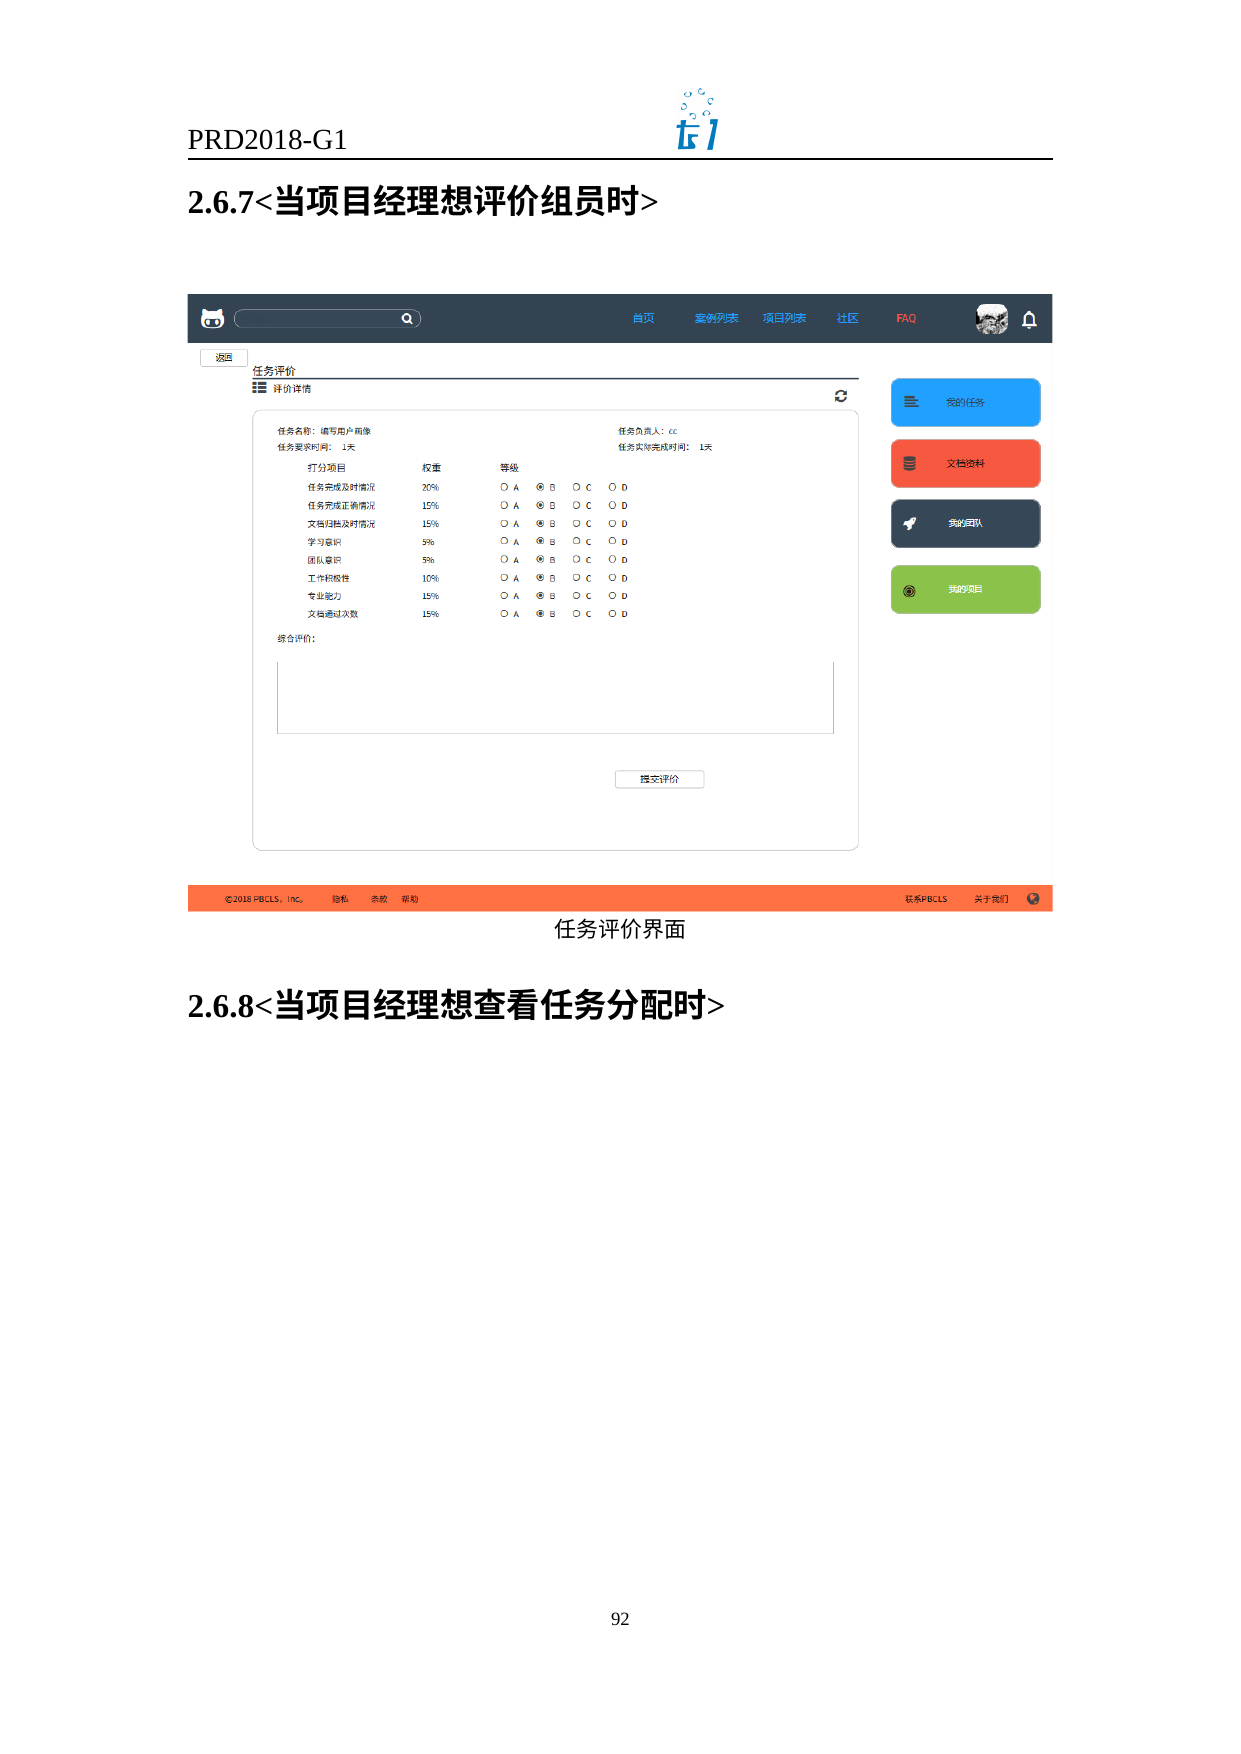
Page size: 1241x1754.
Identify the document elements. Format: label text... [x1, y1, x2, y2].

picture [676, 88, 719, 150]
text 任务评价界面 [187, 912, 1053, 944]
subtitle 2.6.7<当项目经理想评价组员时> [187, 167, 1053, 232]
subtitle 2.6.8<当项目经理想查看任务分配时> [187, 971, 1053, 1036]
picture [187, 293, 1053, 912]
